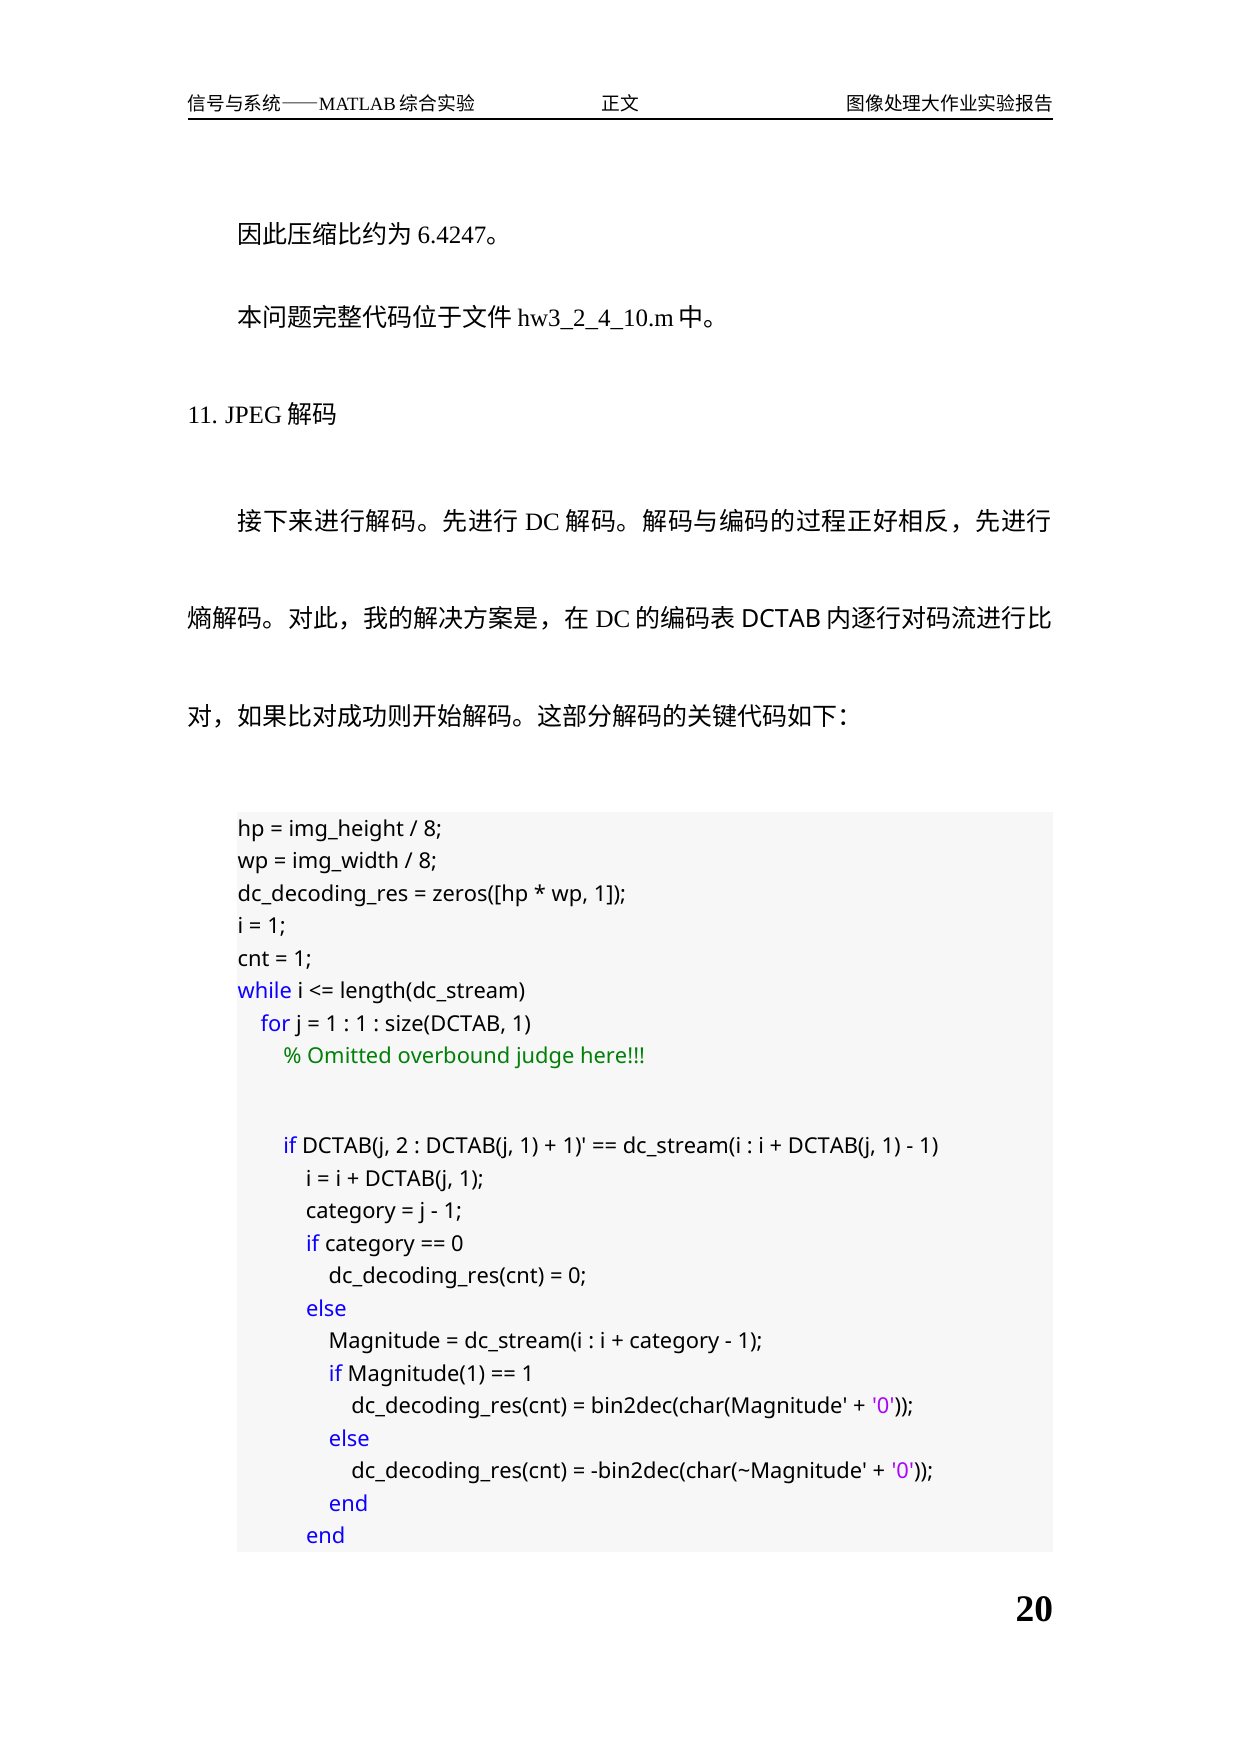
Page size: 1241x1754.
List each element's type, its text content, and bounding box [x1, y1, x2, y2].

text if Magnitude(1) == 1 [237, 1357, 1053, 1389]
text cnt = 1; [237, 942, 1053, 974]
text i = i + DCTAB(j, 1); [237, 1162, 1053, 1194]
text end [237, 1519, 1053, 1552]
text while i <= length(dc_stream) [237, 974, 1053, 1007]
subtitle JPEG解码 [187, 381, 1053, 446]
text % Omitted overbound judge here!!! [237, 1039, 1053, 1072]
text for j = 1 : 1 : size(DCTAB, 1) [237, 1007, 1053, 1039]
text hp = img_height / 8; [237, 812, 1053, 844]
text 因此压缩比约为6.4247。 [187, 200, 1053, 265]
text Magnitude = dc_stream(i : i + category - 1); [237, 1324, 1053, 1357]
text end [237, 1487, 1053, 1519]
text else [237, 1292, 1053, 1324]
text dc_decoding_res(cnt) = 0; [237, 1259, 1053, 1292]
text dc_decoding_res(cnt) = -bin2dec(char(~Magnitude' + '0')); [237, 1454, 1053, 1487]
text dc_decoding_res(cnt) = bin2dec(char(Magnitude' + '0')); [237, 1389, 1053, 1422]
text else [237, 1422, 1053, 1454]
text 接下来进行解码。先进行DC解码。解码与编码的过程正好相反，先进行熵解码。对此，我的解决方案是，在DC的编码表DCTAB内逐行对码流进行比对，如果比对成功则开始解码。这部分解码的关键代码如下： [187, 487, 1053, 747]
text if DCTAB(j, 2 : DCTAB(j, 1) + 1)' == dc_stream(i : i + DCTAB(j, 1) - 1) [237, 1129, 1053, 1162]
text category = j - 1; [237, 1194, 1053, 1227]
text i = 1; [237, 909, 1053, 942]
text wp = img_width / 8; [237, 844, 1053, 877]
text 本问题完整代码位于文件hw3_2_4_10.m中。 [187, 283, 1053, 348]
text if category == 0 [237, 1227, 1053, 1259]
text dc_decoding_res = zeros([hp * wp, 1]); [237, 877, 1053, 909]
